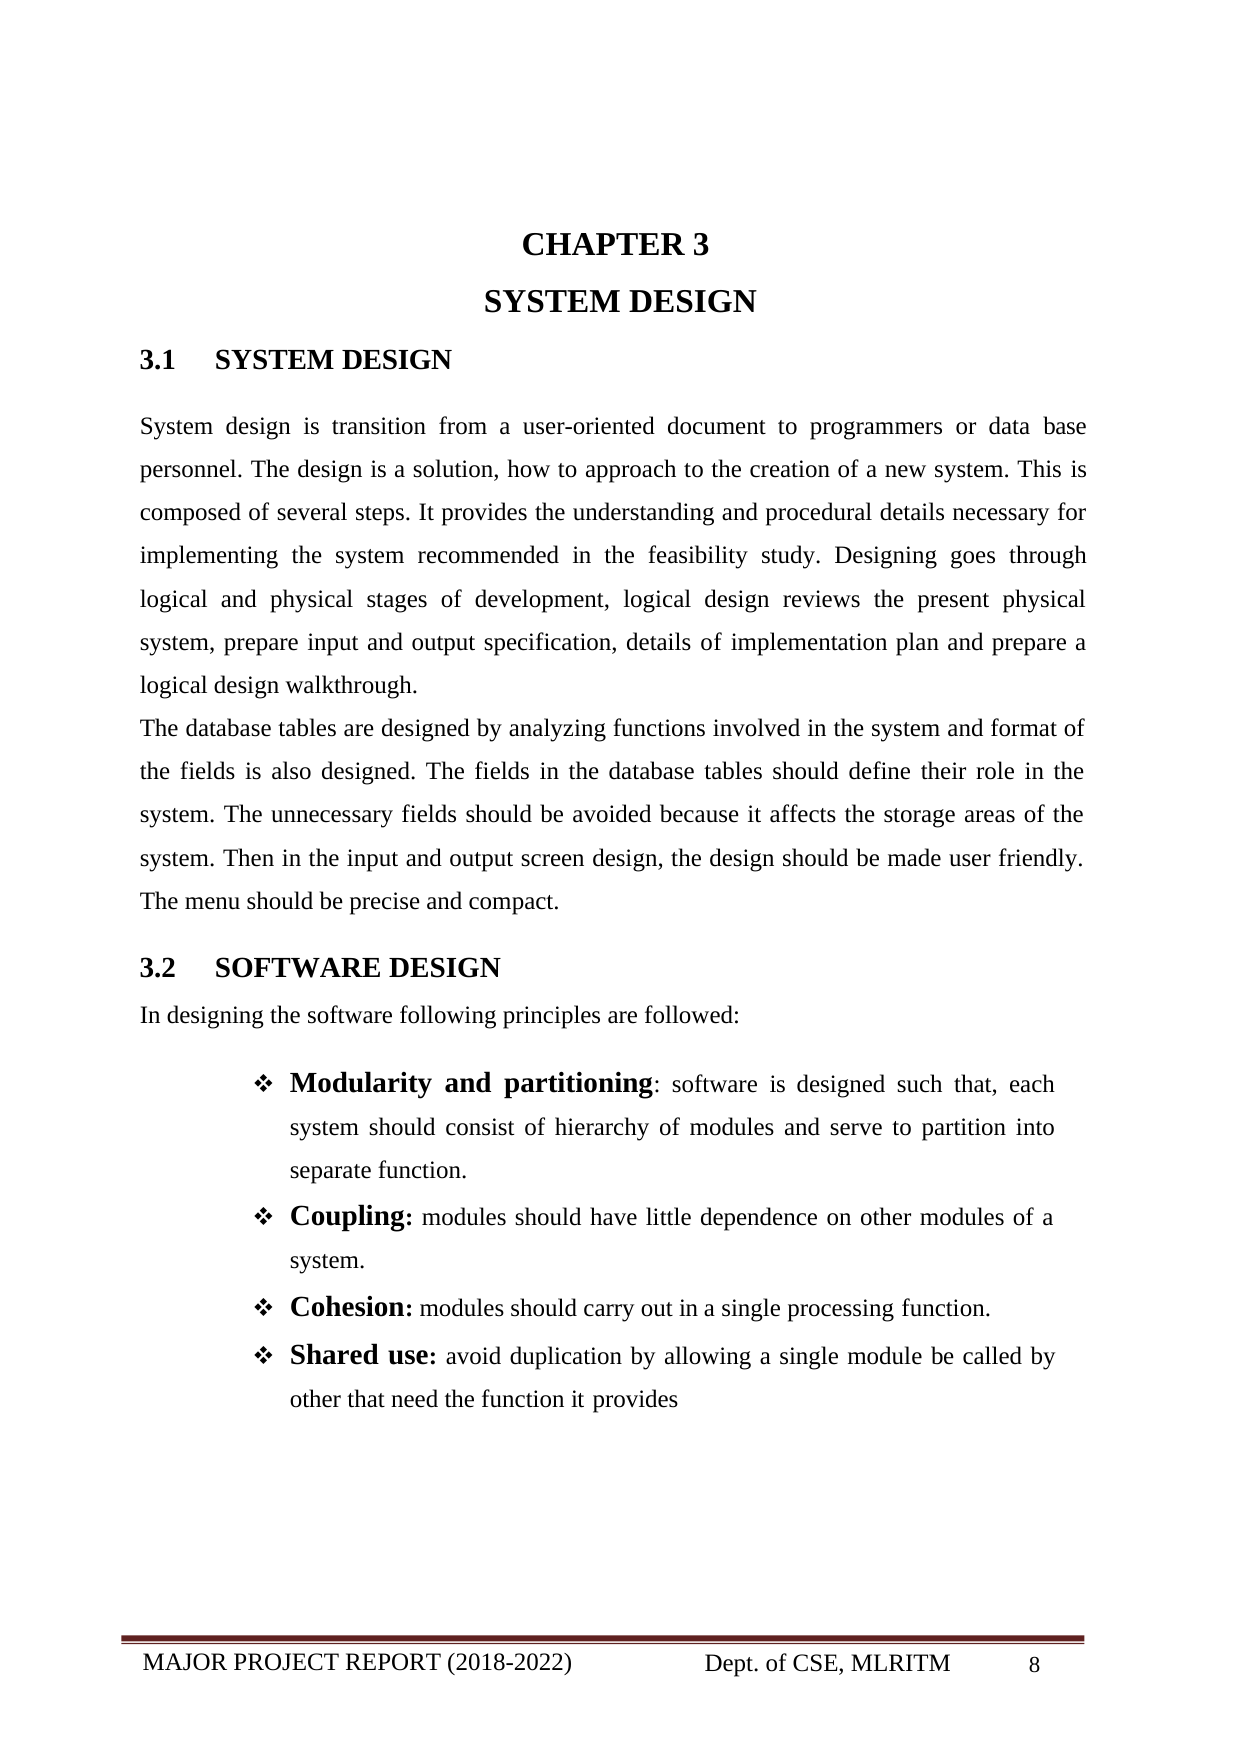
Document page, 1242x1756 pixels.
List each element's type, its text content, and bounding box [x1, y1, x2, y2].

subtitle SOFTWARE DESIGN [139, 951, 1196, 984]
text In designing the software following principles are followed: [139, 1001, 1196, 1029]
text System design is transition from a user-oriented document to programmers or data base personnel. The design is a solution, how to approach to the creation of a new system. This is composed of several steps. It provides the understanding and procedural details necessary for implementing the system recommended in the feasibility study. Designing goes through logical and physical stages of development, logical design reviews the present physical system, prepare input and output specification, details of implementation plan and prepare a logical design walkthrough. [139, 411, 1087, 699]
list Modularity and partitioning: software is designed such that, each system should consist of hierarchy of modules and serve to partition into separate function. [252, 1065, 1055, 1183]
text CHAPTER 3 SYSTEM DESIGN [483, 224, 759, 319]
list Coupling: modules should have little dependence on other modules of a system. [252, 1198, 1054, 1274]
text The database tables are designed by analyzing functions involved in the system and format of the fields is also designed. The fields in the database tables should define their role in the system. The unnecessary fields should be avoided because it affects the storage areas of the system. Then in the input and output screen design, the design should be made user friendly. The menu should be precise and compact. [139, 713, 1086, 914]
list Cohesion: modules should carry out in a single processing function. [252, 1289, 1196, 1323]
subtitle SYSTEM DESIGN [139, 342, 453, 376]
list Shared use: avoid duplication by allowing a single module be called by other that need the function it provides [252, 1337, 1055, 1413]
